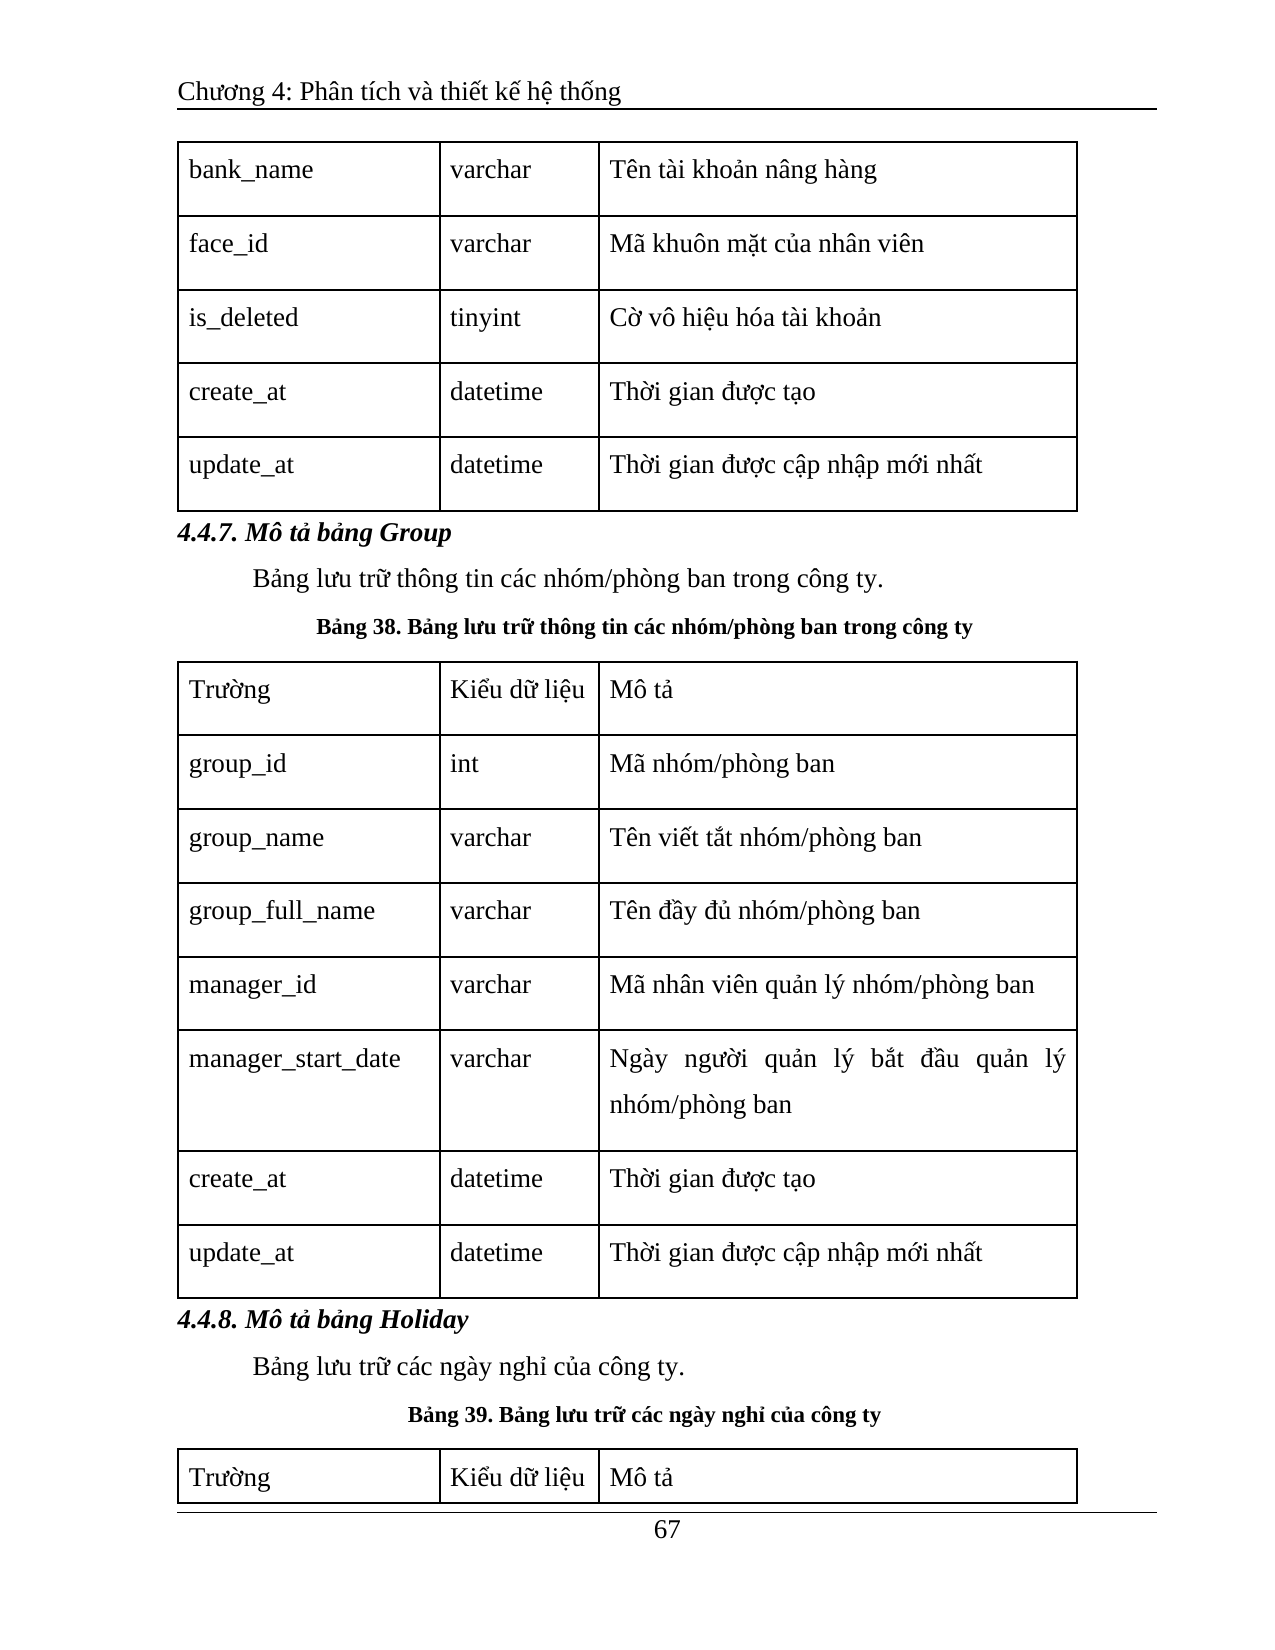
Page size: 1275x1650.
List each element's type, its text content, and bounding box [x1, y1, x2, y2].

table_header Mô tả [600, 1450, 1076, 1502]
table_cell is_deleted [179, 291, 439, 362]
table_cell varchar [441, 958, 598, 1029]
table_cell manager_id [179, 958, 439, 1029]
table_cell Tên tài khoản nâng hàng [600, 143, 1076, 215]
table_cell Thời gian được cập nhập mới nhất [600, 438, 1076, 510]
table_cell Thời gian được tạo [600, 1152, 1076, 1223]
table_header Kiểu dữ liệu [441, 1450, 598, 1502]
table_cell Mã nhân viên quản lý nhóm/phòng ban [600, 958, 1076, 1029]
table_cell create_at [179, 1152, 439, 1223]
table_cell varchar [441, 1031, 598, 1150]
table_cell int [441, 736, 598, 808]
table_cell Cờ vô hiệu hóa tài khoản [600, 291, 1076, 362]
table_cell bank_name [179, 143, 439, 215]
table_cell Tên đầy đủ nhóm/phòng ban [600, 884, 1076, 956]
table_cell datetime [441, 1152, 598, 1223]
table_cell Mã khuôn mặt của nhân viên [600, 217, 1076, 288]
table_cell varchar [441, 884, 598, 956]
subtitle 4.4.7. Mô tả bảng Group [177, 516, 1157, 547]
table_cell group_name [179, 810, 439, 882]
table_cell update_at [179, 1226, 439, 1297]
table_cell datetime [441, 438, 598, 510]
table_cell manager_start_date [179, 1031, 439, 1150]
table_header Mô tả [600, 663, 1076, 734]
table_cell varchar [441, 810, 598, 882]
subtitle 4.4.8. Mô tả bảng Holiday [177, 1303, 1157, 1335]
table_cell Tên viết tắt nhóm/phòng ban [600, 810, 1076, 882]
table_cell varchar [441, 217, 598, 288]
table_cell group_id [179, 736, 439, 808]
table_cell datetime [441, 364, 598, 436]
table_cell Thời gian được tạo [600, 364, 1076, 436]
table_cell Thời gian được cập nhập mới nhất [600, 1226, 1076, 1297]
table_header Trường [179, 1450, 439, 1502]
table_cell update_at [179, 438, 439, 510]
table_cell tinyint [441, 291, 598, 362]
table_cell datetime [441, 1226, 598, 1297]
text Bảng lưu trữ thông tin các nhóm/phòng ban trong công ty. [177, 563, 1157, 594]
table_cell varchar [441, 143, 598, 215]
table_cell group_full_name [179, 884, 439, 956]
table_header Kiểu dữ liệu [441, 663, 598, 734]
text Bảng lưu trữ các ngày nghỉ của công ty. [177, 1350, 1157, 1381]
table_cell create_at [179, 364, 439, 436]
table_cell Mã nhóm/phòng ban [600, 736, 1076, 808]
table_cell Ngày người quản lý bắt đầu quản lý nhóm/phòng ban [600, 1031, 1076, 1150]
table_cell face_id [179, 217, 439, 288]
table_header Trường [179, 663, 439, 734]
